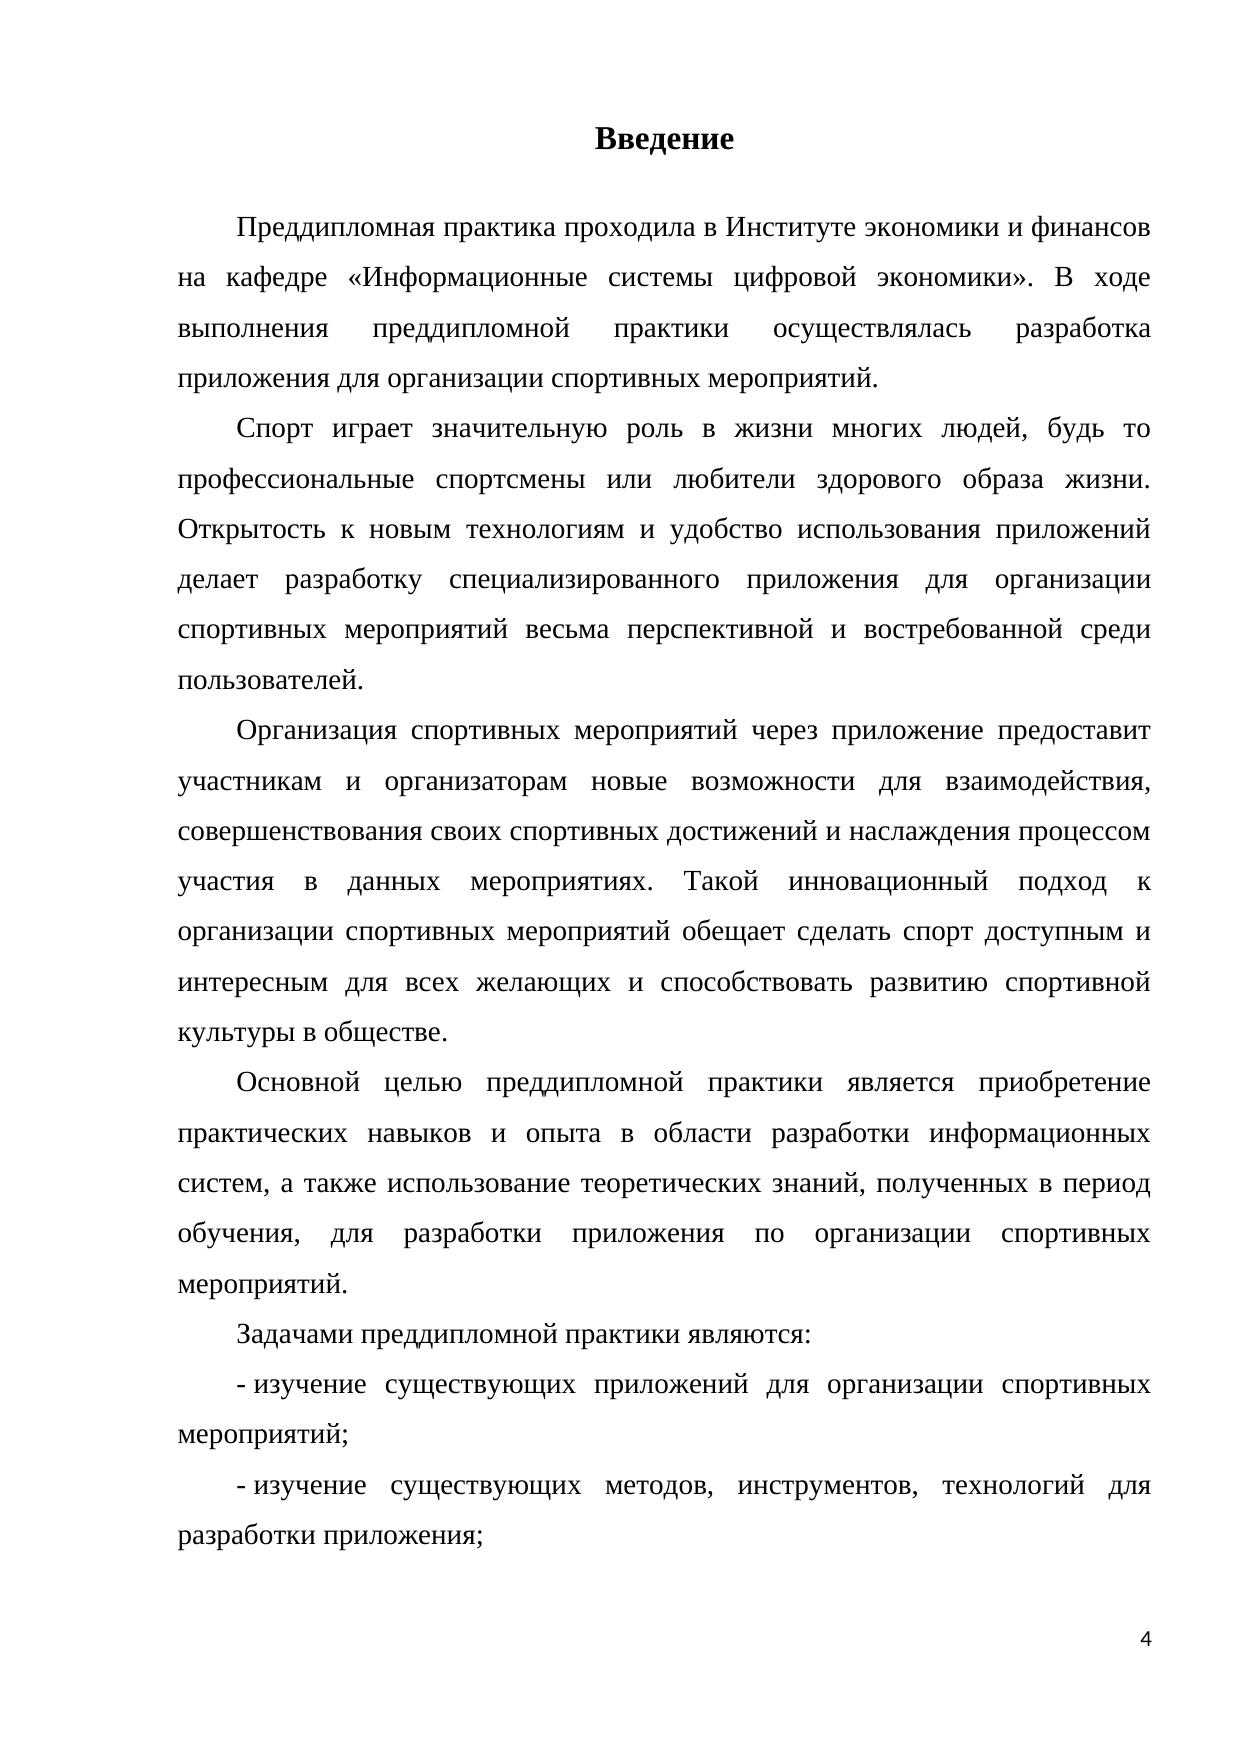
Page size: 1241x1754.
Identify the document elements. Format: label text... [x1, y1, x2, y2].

text Организация спортивных мероприятий через приложение предоставит участникам и организаторам новые возможности для взаимодействия, совершенствования своих спортивных достижений и наслаждения процессом участия в данных мероприятиях. Такой инновационный подход к организации спортивных мероприятий обещает сделать спорт доступным и интересным для всех желающих и способствовать развитию спортивной культуры в обществе. [177, 712, 1152, 1048]
text Преддипломная практика проходила в Институте экономики и финансов на кафедре «Информационные системы цифровой экономики». В ходе выполнения преддипломной практики осуществлялась разработка приложения для организации спортивных мероприятий. [177, 209, 1152, 394]
text - изучение существующих методов, инструментов, технологий для разработки приложения; [177, 1467, 1152, 1551]
text - изучение существующих приложений для организации спортивных мероприятий; [177, 1366, 1152, 1450]
text Спорт играет значительную роль в жизни многих людей, будь то профессиональные спортсмены или любители здорового образа жизни. Открытость к новым технологиям и удобство использования приложений делает разработку специализированного приложения для организации спортивных мероприятий весьма перспективной и востребованной среди пользователей. [177, 410, 1152, 696]
text Основной целью преддипломной практики является приобретение практических навыков и опыта в области разработки информационных систем, а также использование теоретических знаний, полученных в период обучения, для разработки приложения по организации спортивных мероприятий. [177, 1064, 1152, 1299]
text Задачами преддипломной практики являются: [177, 1316, 1152, 1349]
subtitle Введение [177, 118, 1152, 156]
